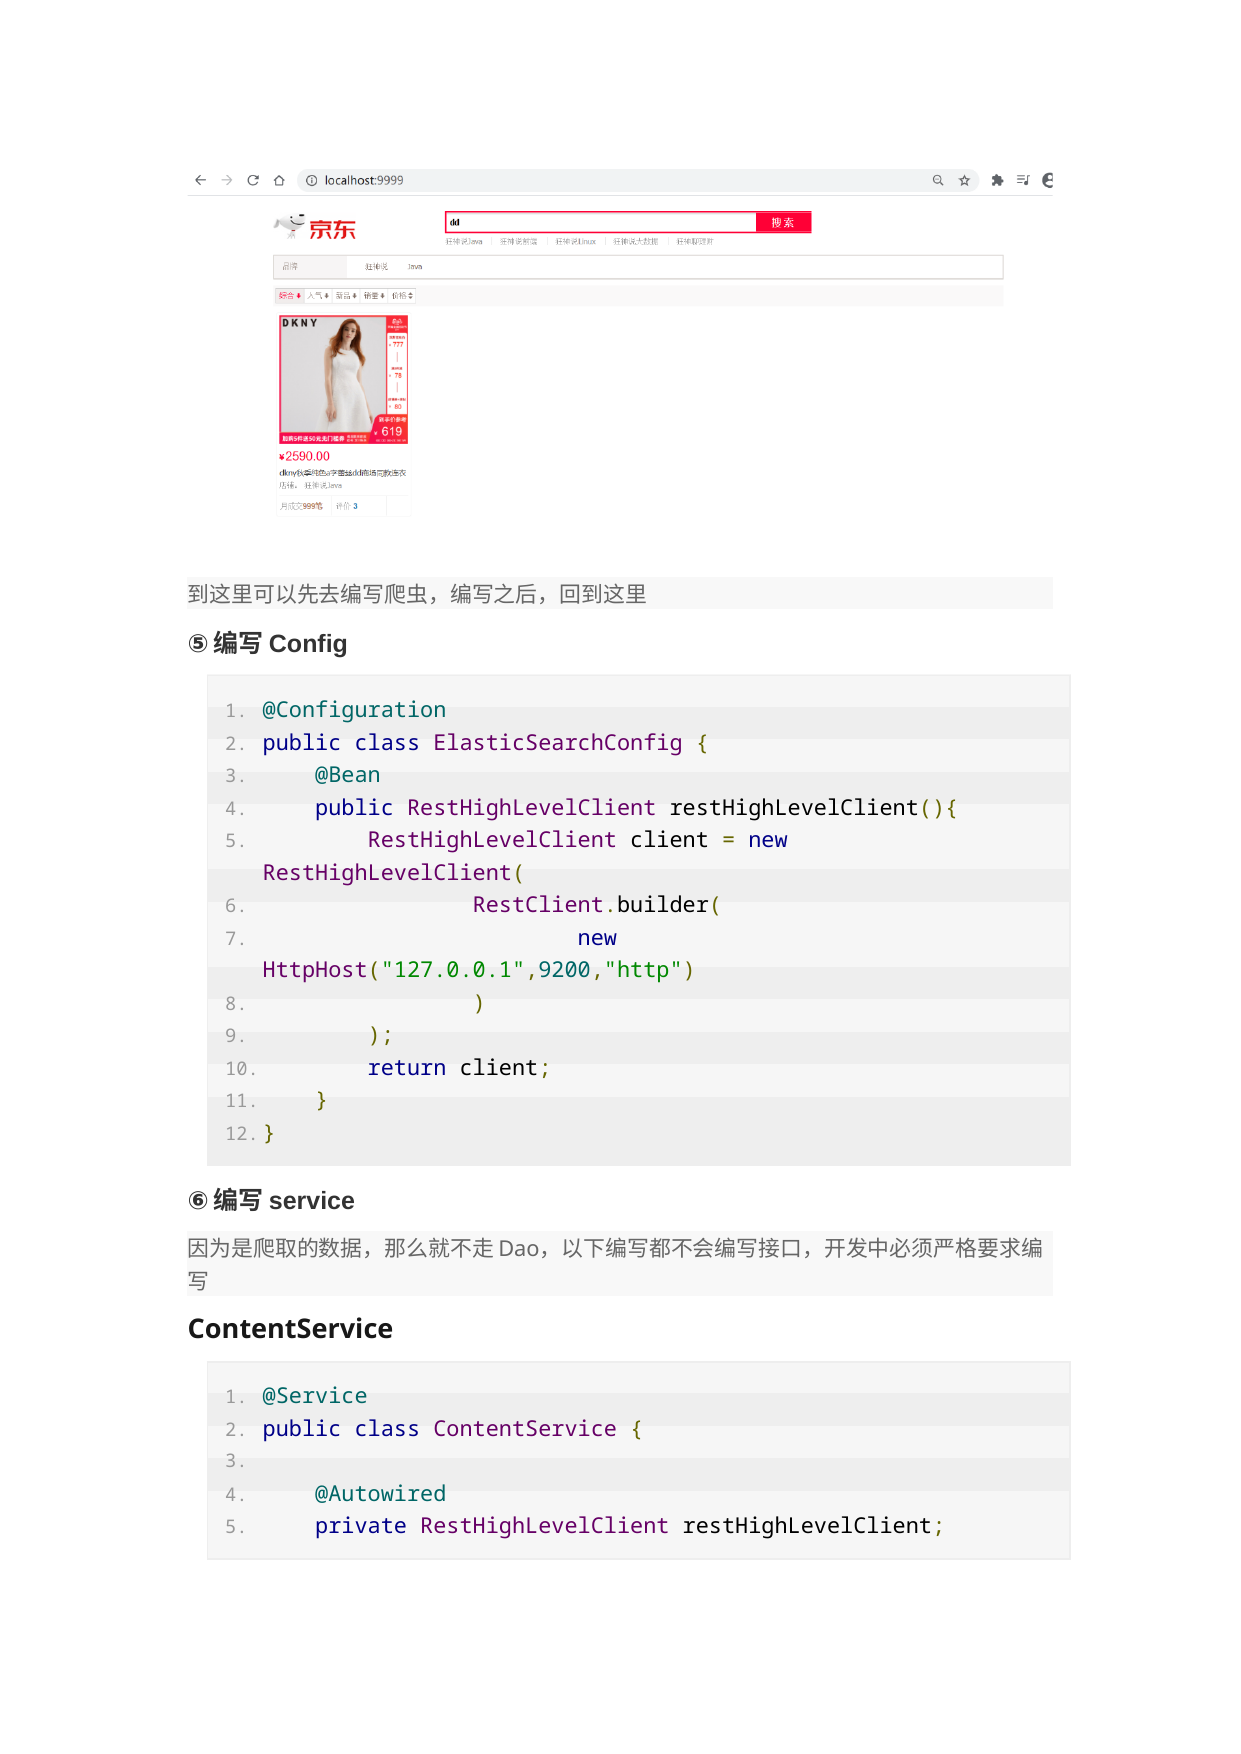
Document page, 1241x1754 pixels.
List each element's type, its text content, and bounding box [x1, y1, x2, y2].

list public RestHighLevelClient restHighLevelClient(){ [208, 772, 1069, 804]
list return client; [208, 1032, 1069, 1064]
text ⑤编写Config [187, 609, 1053, 674]
list @Autowired [208, 1458, 1069, 1491]
list private RestHighLevelClient restHighLevelClient; [208, 1491, 1069, 1558]
list @Service [208, 1363, 1069, 1393]
list ); [208, 999, 1069, 1032]
text ⑥编写service [187, 1166, 1053, 1231]
list public class ContentService { [208, 1393, 1069, 1426]
list } [208, 1097, 1069, 1164]
text ContentService [187, 1296, 1053, 1361]
list @Configuration [208, 676, 1069, 707]
list } [208, 1064, 1069, 1097]
list @Bean [208, 739, 1069, 772]
list new HttpHost("127.0.0.1",9200,"http") [208, 902, 1069, 967]
picture [187, 167, 1053, 547]
list public class ElasticSearchConfig { [208, 707, 1069, 739]
list ) [208, 967, 1069, 999]
list RestClient.builder( [208, 869, 1069, 902]
text 到这里可以先去编写爬虫，编写之后，回到这里 [187, 577, 1053, 609]
text 因为是爬取的数据，那么就不走Dao，以下编写都不会编写接口，开发中必须严格要求编写 [187, 1231, 1053, 1296]
list RestHighLevelClient client = new RestHighLevelClient( [208, 804, 1069, 869]
